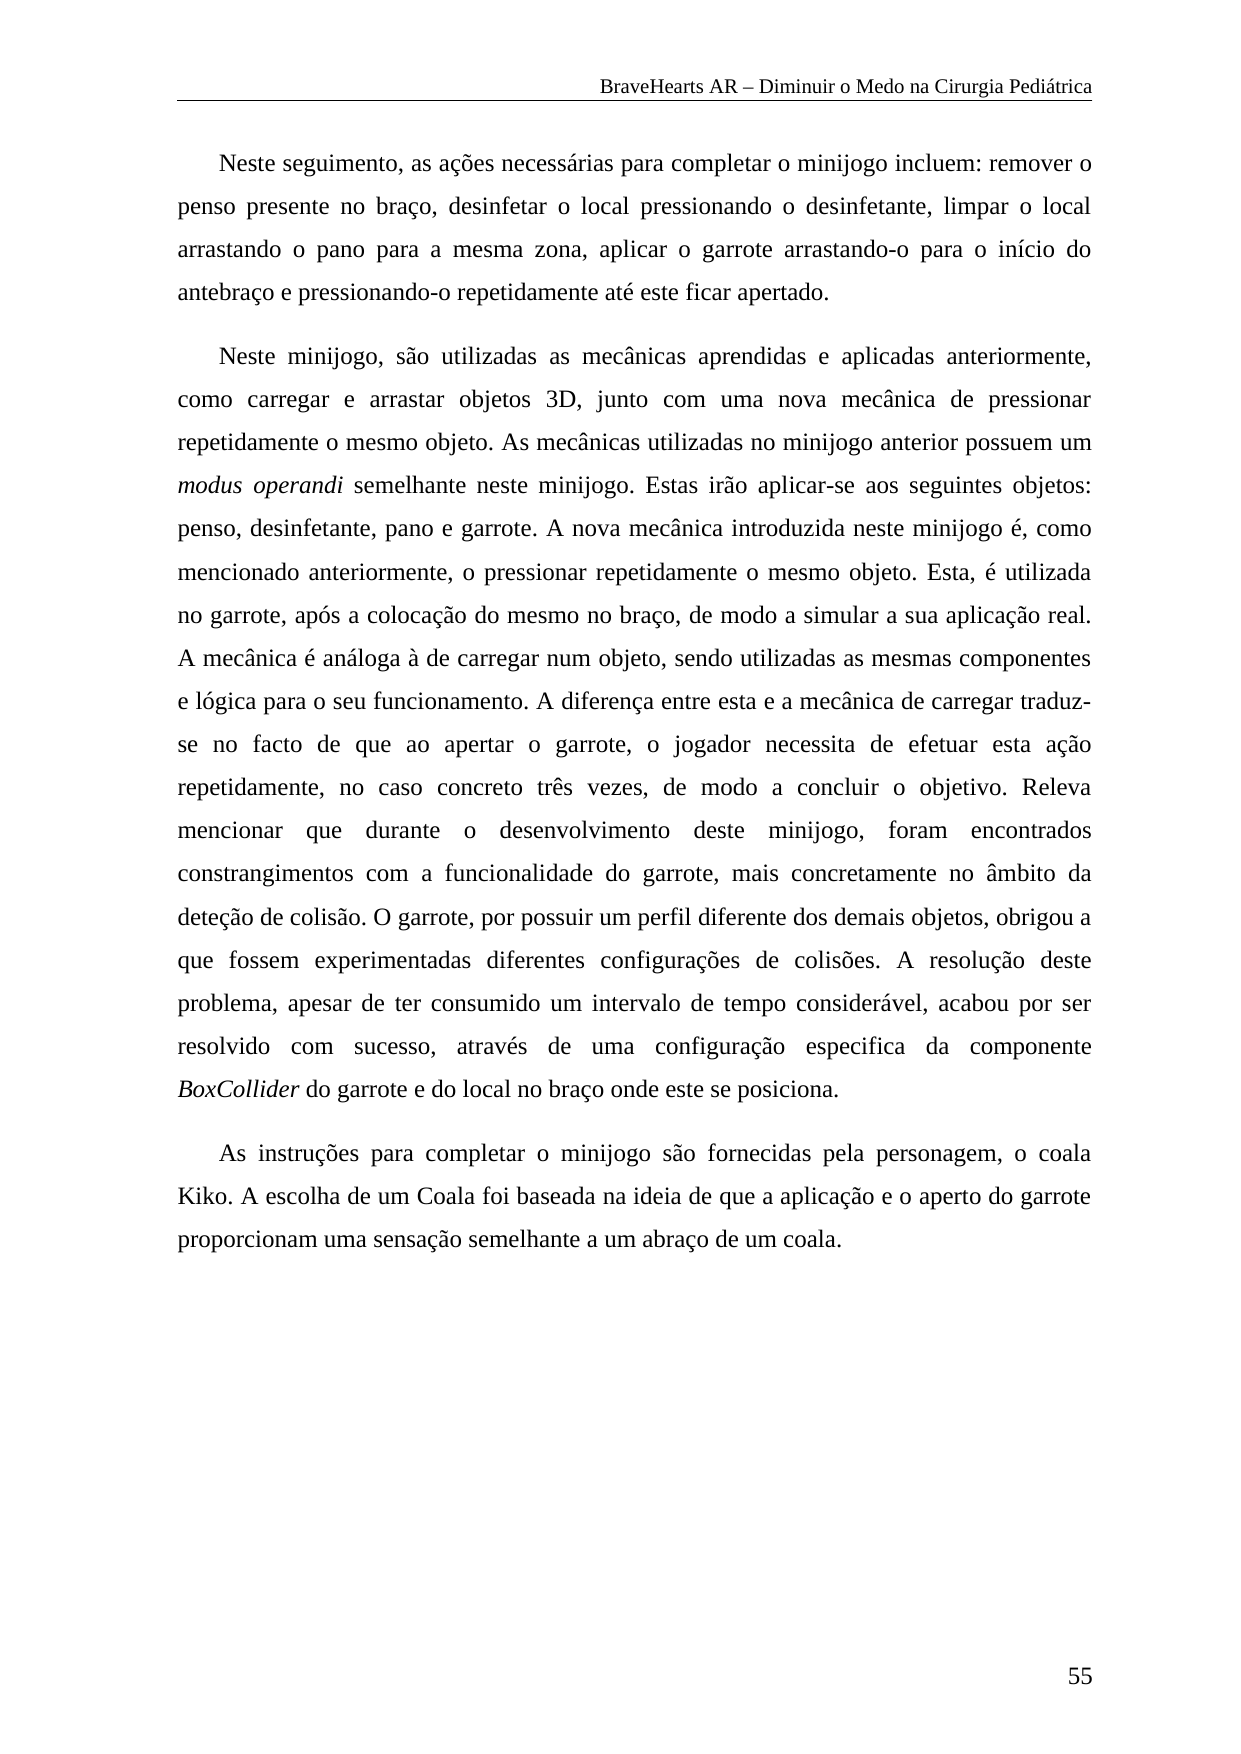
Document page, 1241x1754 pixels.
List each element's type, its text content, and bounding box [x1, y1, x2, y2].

text Neste seguimento, as ações necessárias para completar o minijogo incluem: remover o penso presente no braço, desinfetar o local pressionando o desinfetante, limpar o local arrastando o pano para a mesma zona, aplicar o garrote arrastando-o para o início do antebraço e pressionando-o repetidamente até este ficar apertado. [177, 148, 1092, 306]
text Neste minijogo, são utilizadas as mecânicas aprendidas e aplicadas anteriormente, como carregar e arrastar objetos 3D, junto com uma nova mecânica de pressionar repetidamente o mesmo objeto. As mecânicas utilizadas no minijogo anterior possuem um modus operandi semelhante neste minijogo. Estas irão aplicar-se aos seguintes objetos: penso, desinfetante, pano e garrote. A nova mecânica introduzida neste minijogo é, como mencionado anteriormente, o pressionar repetidamente o mesmo objeto. Esta, é utilizada no garrote, após a colocação do mesmo no braço, de modo a simular a sua aplicação real. A mecânica é análoga à de carregar num objeto, sendo utilizadas as mesmas componentes e lógica para o seu funcionamento. A diferença entre esta e a mecânica de carregar traduz-se no facto de que ao apertar o garrote, o jogador necessita de efetuar esta ação repetidamente, no caso concreto três vezes, de modo a concluir o objetivo. Releva mencionar que durante o desenvolvimento deste minijogo, foram encontrados constrangimentos com a funcionalidade do garrote, mais concretamente no âmbito da deteção de colisão. O garrote, por possuir um perfil diferente dos demais objetos, obrigou a que fossem experimentadas diferentes configurações de colisões. A resolução deste problema, apesar de ter consumido um intervalo de tempo considerável, acabou por ser resolvido com sucesso, através de uma configuração especifica da componente BoxCollider do garrote e do local no braço onde este se posiciona. [177, 341, 1092, 1103]
text As instruções para completar o minijogo são fornecidas pela personagem, o coala Kiko. A escolha de um Coala foi baseada na ideia de que a aplicação e o aperto do garrote proporcionam uma sensação semelhante a um abraço de um coala. [177, 1138, 1092, 1253]
